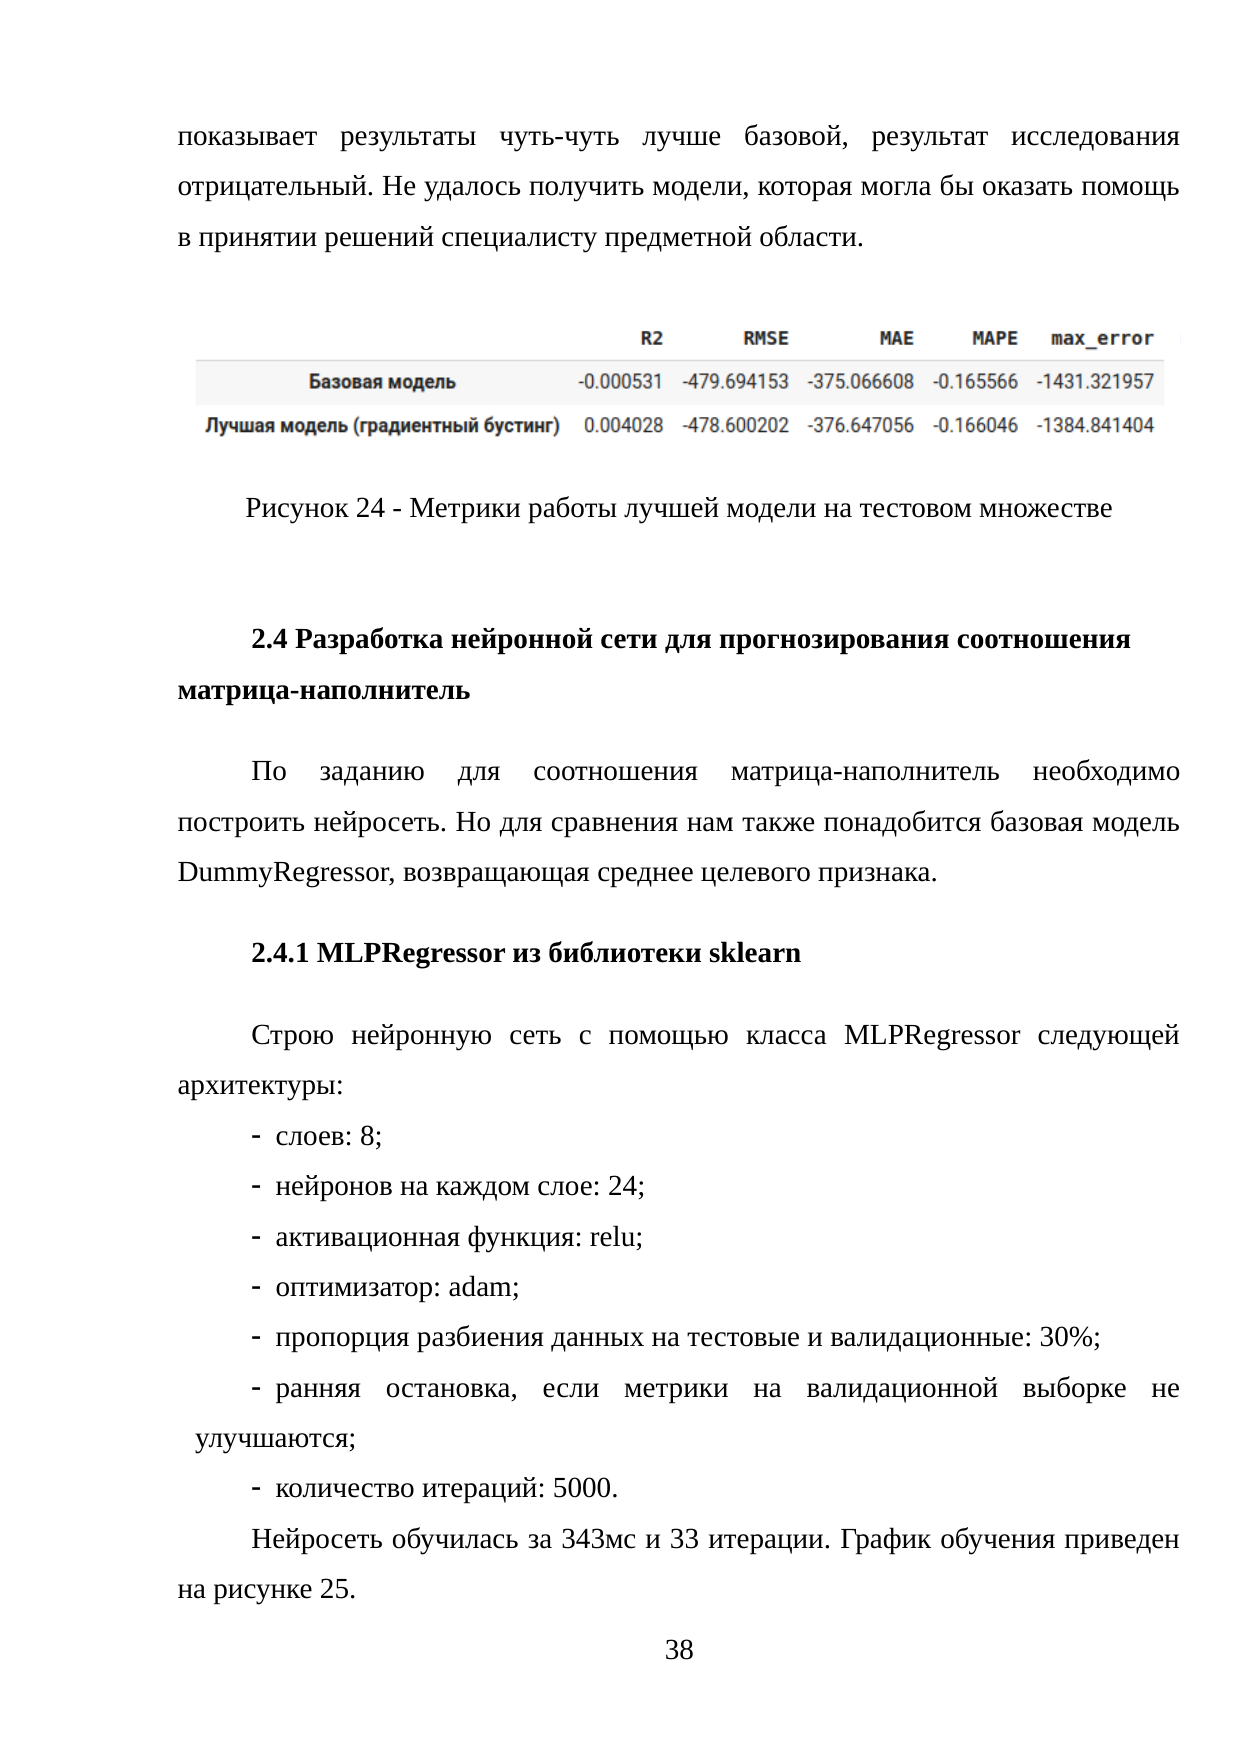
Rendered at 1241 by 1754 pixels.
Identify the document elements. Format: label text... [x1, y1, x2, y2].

subtitle 2.4.1 MLPRegressor из библиотеки sklearn [177, 936, 1181, 969]
subtitle 2.4 Разработка нейронной сети для прогнозирования соотношения матрица-наполнитель [177, 622, 1181, 705]
list оптимизатор: adam; [195, 1269, 1181, 1303]
list количество итераций: 5000. [195, 1471, 1181, 1504]
text Рисунок 24 - Метрики работы лучшей модели на тестовом множестве [177, 457, 1181, 523]
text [177, 118, 1181, 252]
list пропорция разбиения данных на тестовые и валидационные: 30%; [195, 1319, 1181, 1353]
list активационная функция: relu; [195, 1219, 1181, 1252]
text Нейросеть обучилась за 343мс и 33 итерации. График обучения приведен на рисунке 25. [177, 1521, 1181, 1605]
list ранняя остановка, если метрики на валидационной выборке не улучшаются; [195, 1370, 1181, 1454]
text Строю нейронную сеть с помощью класса MLPRegressor следующей архитектуры: [177, 1017, 1181, 1101]
list нейронов на каждом слое: 24; [195, 1168, 1181, 1202]
picture [177, 319, 1182, 457]
text По заданию для соотношения матрица-наполнитель необходимо построить нейросеть. Но для сравнения нам также понадобится базовая модель DummyRegressor, возвращающая среднее целевого признака. [177, 753, 1181, 888]
list слоев: 8; [195, 1118, 1181, 1151]
